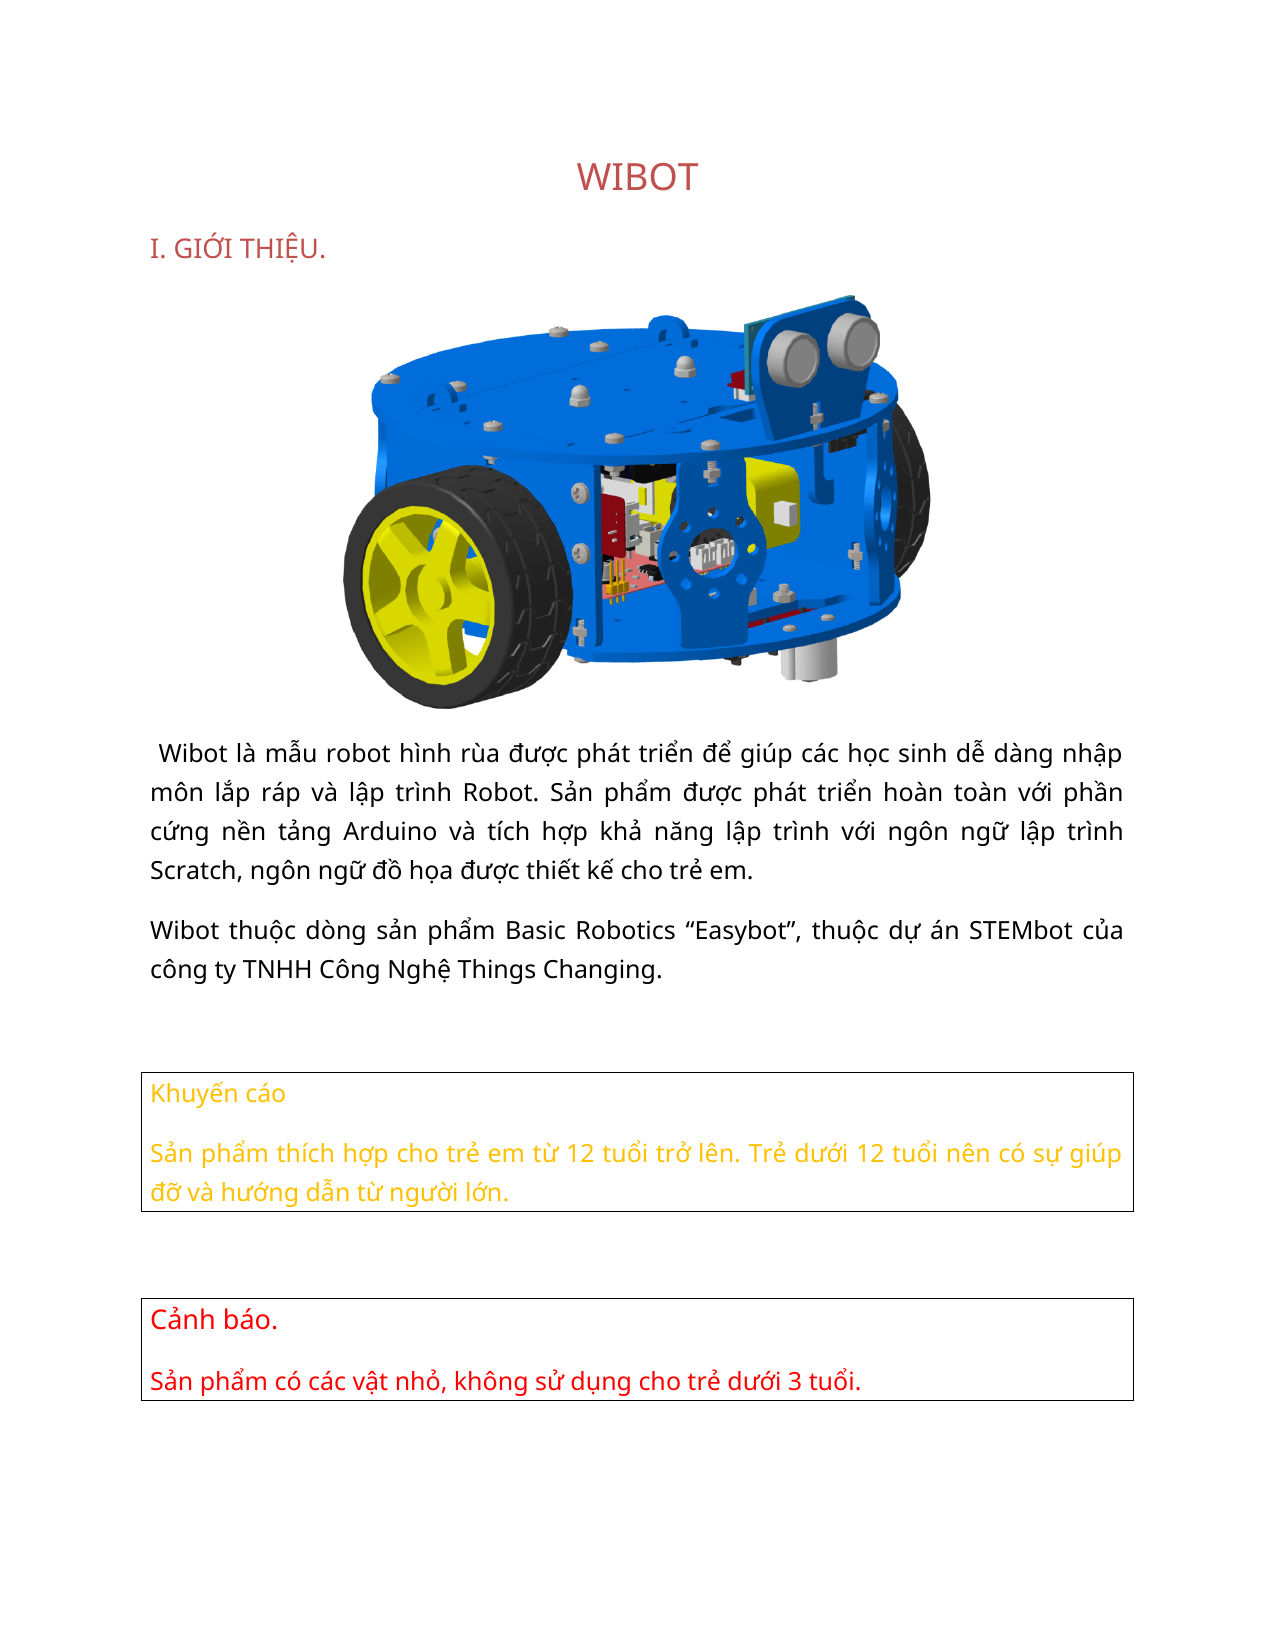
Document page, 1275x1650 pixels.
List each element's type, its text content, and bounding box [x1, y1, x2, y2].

text Cảnh báo. [142, 1299, 1133, 1337]
text Wibot là mẫu robot hình rùa được phát triển để giúp các học sinh dễ dàng nhập môn lắp ráp và lập trình Robot. Sản phẩm được phát triển hoàn toàn với phần cứng nền tảng Arduino và tích hợp khả năng lập trình với ngôn ngữ lập trình Scratch, ngôn ngữ đồ họa được thiết kế cho trẻ em. [150, 735, 1125, 887]
text Sản phẩm thích hợp cho trẻ em từ 12 tuổi trở lên. Trẻ dưới 12 tuổi nên có sự giúp đỡ và hướng dẫn từ người lớn. [142, 1132, 1133, 1211]
text Khuyến cáo [142, 1073, 1133, 1109]
picture [342, 292, 933, 711]
text Sản phẩm có các vật nhỏ, không sử dụng cho trẻ dưới 3 tuổi. [142, 1361, 1133, 1400]
text I. GIỚI THIỆU. [150, 229, 1125, 266]
text WIBOT [150, 150, 1125, 201]
text Wibot thuộc dòng sản phẩm Basic Robotics “Easybot”, thuộc dự án STEMbot của công ty TNHH Công Nghệ Things Changing. [150, 913, 1125, 986]
